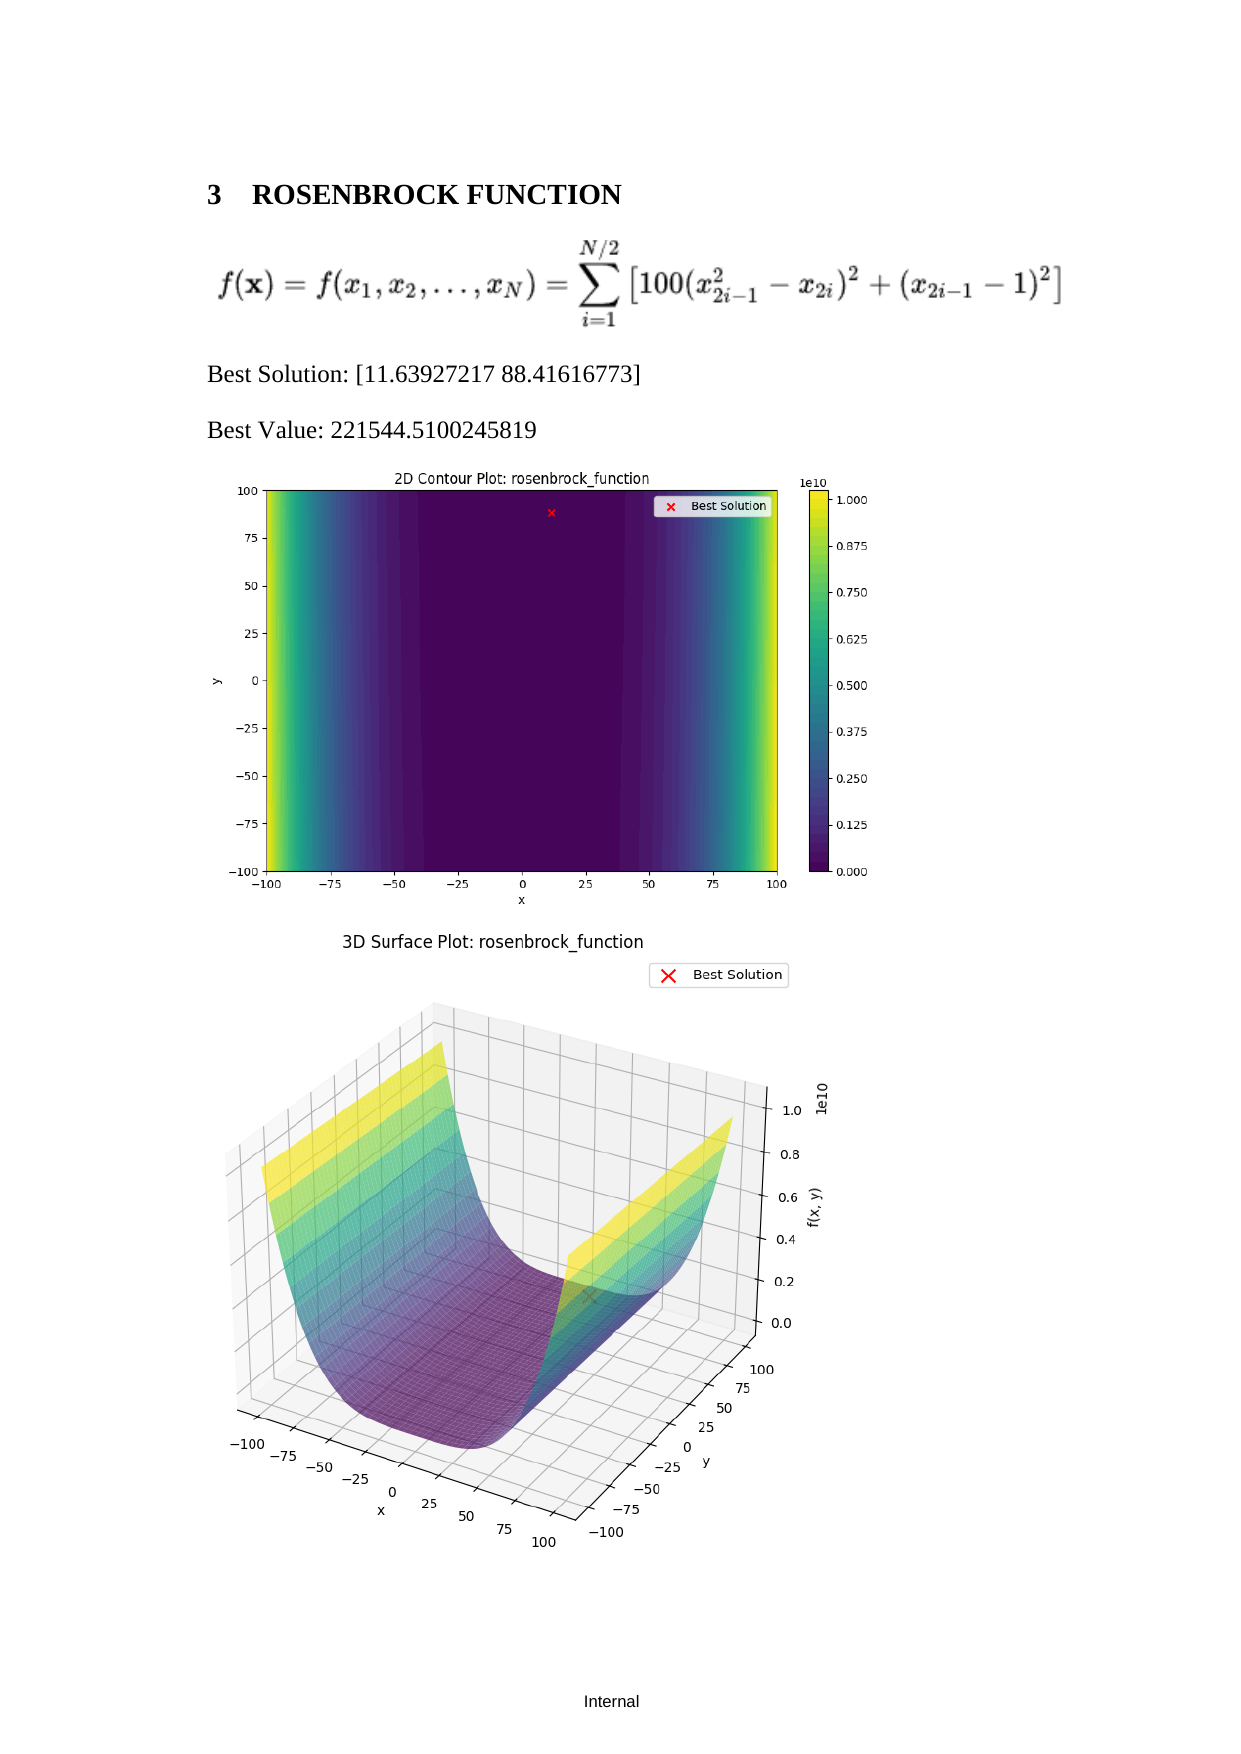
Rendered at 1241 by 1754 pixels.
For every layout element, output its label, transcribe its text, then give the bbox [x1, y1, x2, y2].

text Best Solution: [11.63927217 88.41616773] [207, 359, 1122, 388]
picture [206, 470, 871, 906]
picture [206, 932, 839, 1551]
text Rosenbrock Function [207, 177, 1122, 211]
text Best Value: 221544.5100245819 [207, 415, 1122, 443]
picture [206, 240, 1064, 333]
